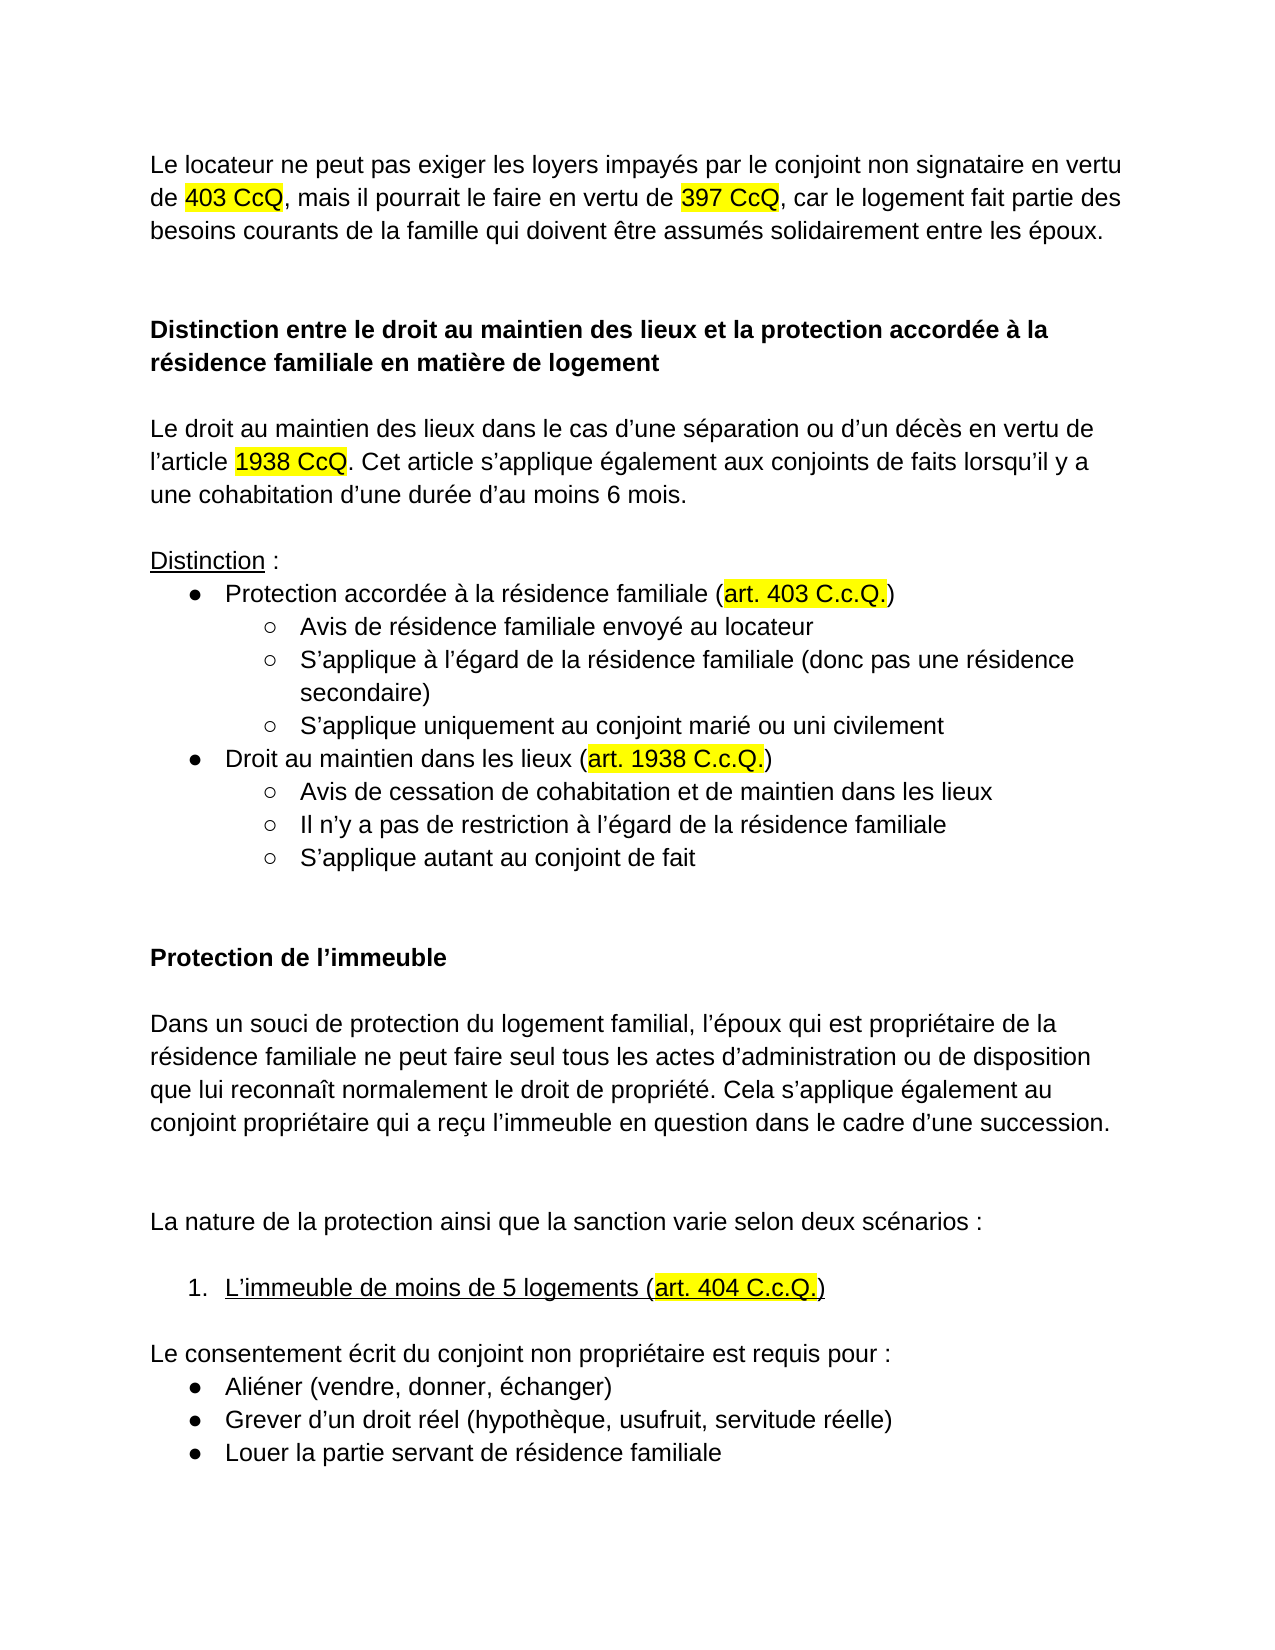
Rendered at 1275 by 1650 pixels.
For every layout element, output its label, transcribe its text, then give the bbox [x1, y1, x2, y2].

list Il n’y a pas de restriction à l’égard de la résidence familiale [262, 810, 1125, 839]
list L’immeuble de moins de 5 logements (art. 404 C.c.Q.) [817, 1273, 1125, 1301]
list Avis de cessation de cohabitation et de maintien dans les lieux [262, 777, 1125, 806]
text Le consentement écrit du conjoint non propriétaire est requis pour : [150, 1339, 1125, 1367]
text La nature de la protection ainsi que la sanction varie selon deux scénarios : [150, 1207, 1125, 1235]
list Droit au maintien dans les lieux (art. 1938 C.c.Q.) [187, 744, 588, 773]
list S’applique uniquement au conjoint marié ou uni civilement [262, 711, 1125, 740]
list Droit au maintien dans les lieux (art. 1938 C.c.Q.) [764, 744, 1125, 773]
list S’applique autant au conjoint de fait [262, 843, 1125, 872]
list Grever d’un droit réel (hypothèque, usufruit, servitude réelle) [187, 1405, 1125, 1433]
list Avis de résidence familiale envoyé au locateur [262, 612, 1125, 641]
text Le locateur ne peut pas exiger les loyers impayés par le conjoint non signataire en vertu de 403 CcQ, mais il pourrait le faire en vertu de 397 CcQ, car le logement fait partie des besoins courants de la famille qui doivent être assumés solidairement entre les époux. [150, 150, 1125, 245]
text Distinction entre le droit au maintien des lieux et la protection accordée à la résidence familiale en matière de logement [150, 315, 1125, 377]
list L’immeuble de moins de 5 logements (art. 404 C.c.Q.) [187, 1273, 655, 1301]
list Protection accordée à la résidence familiale (art. 403 C.c.Q.) [887, 579, 1125, 608]
text Dans un souci de protection du logement familial, l’époux qui est propriétaire de la résidence familiale ne peut faire seul tous les actes d’administration ou de disposition que lui reconnaît normalement le droit de propriété. Cela s’applique également au conjoint propriétaire qui a reçu l’immeuble en question dans le cadre d’une succession. [150, 1008, 1125, 1136]
text Distinction : [150, 546, 1125, 575]
list Louer la partie servant de résidence familiale [187, 1438, 1125, 1467]
text Le droit au maintien des lieux dans le cas d’une séparation ou d’un décès en vertu de l’article 1938 CcQ. Cet article s’applique également aux conjoints de faits lorsqu’il y a une cohabitation d’une durée d’au moins 6 mois. [150, 414, 1125, 509]
list Aliéner (vendre, donner, échanger) [187, 1372, 1125, 1401]
list S’applique à l’égard de la résidence familiale (donc pas une résidence secondaire) [262, 645, 1125, 707]
list Protection accordée à la résidence familiale (art. 403 C.c.Q.) [187, 579, 724, 608]
text Protection de l’immeuble [150, 942, 1125, 971]
